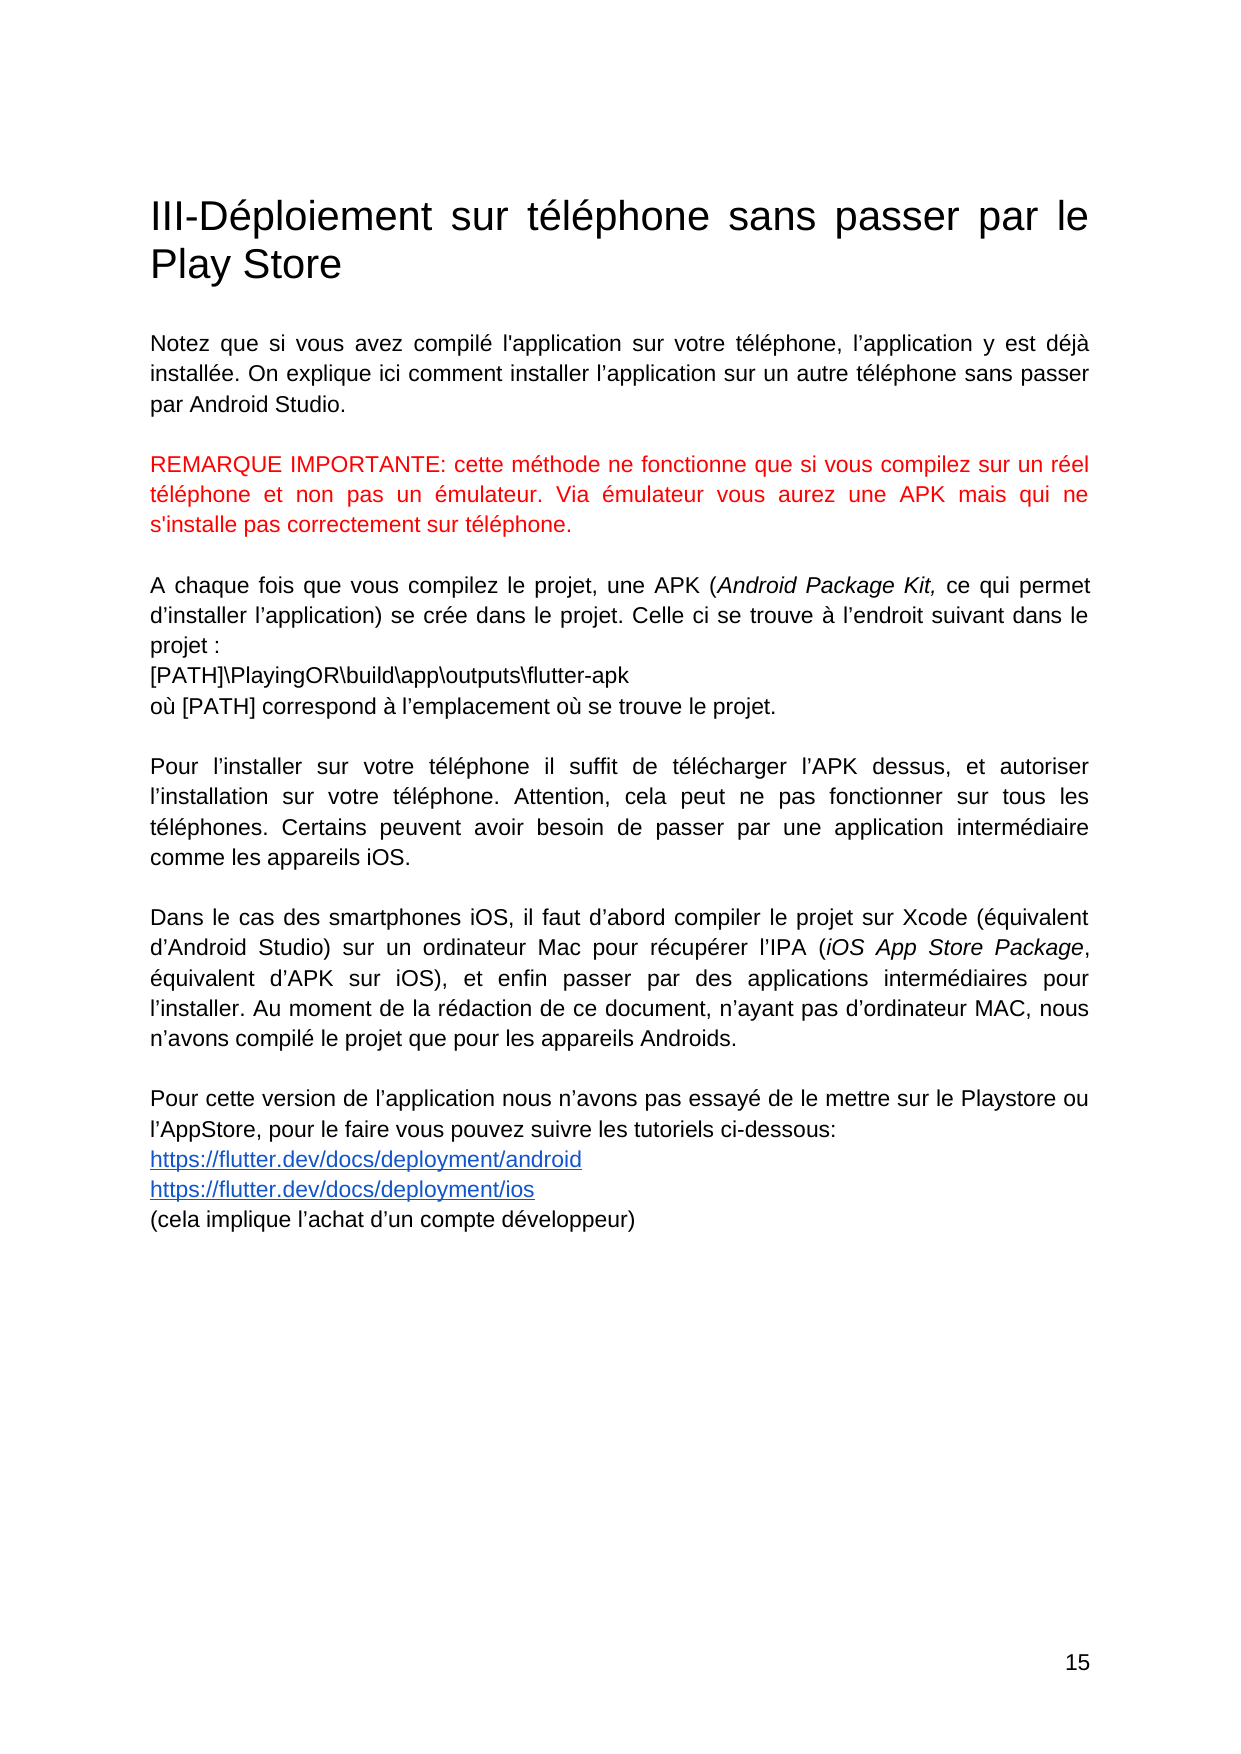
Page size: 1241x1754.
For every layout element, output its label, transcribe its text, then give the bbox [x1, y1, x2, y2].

subtitle III-Déploiement sur téléphone sans passer par le Play Store [150, 192, 1090, 287]
text https://flutter.dev/docs/deployment/android [150, 1146, 1090, 1172]
text https://flutter.dev/docs/deployment/ios [150, 1176, 1090, 1202]
text Pour cette version de l’application nous n’avons pas essayé de le mettre sur le Playstore ou l’AppStore, pour le faire vous pouvez suivre les tutoriels ci-dessous: [150, 1085, 1090, 1142]
text [PATH]\PlayingOR\build\app\outputs\flutter-apk [150, 662, 1090, 689]
text où [PATH] correspond à l’emplacement où se trouve le projet. [150, 693, 1090, 719]
text REMARQUE IMPORTANTE: cette méthode ne fonctionne que si vous compilez sur un réel téléphone et non pas un émulateur. Via émulateur vous aurez une APK mais qui ne s'installe pas correctement sur téléphone. [150, 451, 1090, 538]
text Dans le cas des smartphones iOS, il faut d’abord compiler le projet sur Xcode (équivalent d’Android Studio) sur un ordinateur Mac pour récupérer l’IPA (iOS App Store Package, équivalent d’APK sur iOS), et enfin passer par des applications intermédiaires pour l’installer. Au moment de la rédaction de ce document, n’ayant pas d’ordinateur MAC, nous n’avons compilé le projet que pour les appareils Androids. [150, 904, 1090, 1051]
text A chaque fois que vous compilez le projet, une APK (Android Package Kit, ce qui permet d’installer l’application) se crée dans le projet. Celle ci se trouve à l’endroit suivant dans le projet : [150, 572, 1090, 659]
text Pour l’installer sur votre téléphone il suffit de télécharger l’APK dessus, et autoriser l’installation sur votre téléphone. Attention, cela peut ne pas fonctionner sur tous les téléphones. Certains peuvent avoir besoin de passer par une application intermédiaire comme les appareils iOS. [150, 753, 1090, 870]
text (cela implique l’achat d’un compte développeur) [150, 1206, 1090, 1233]
text Notez que si vous avez compilé l'application sur votre téléphone, l’application y est déjà installée. On explique ici comment installer l’application sur un autre téléphone sans passer par Android Studio. [150, 330, 1090, 417]
